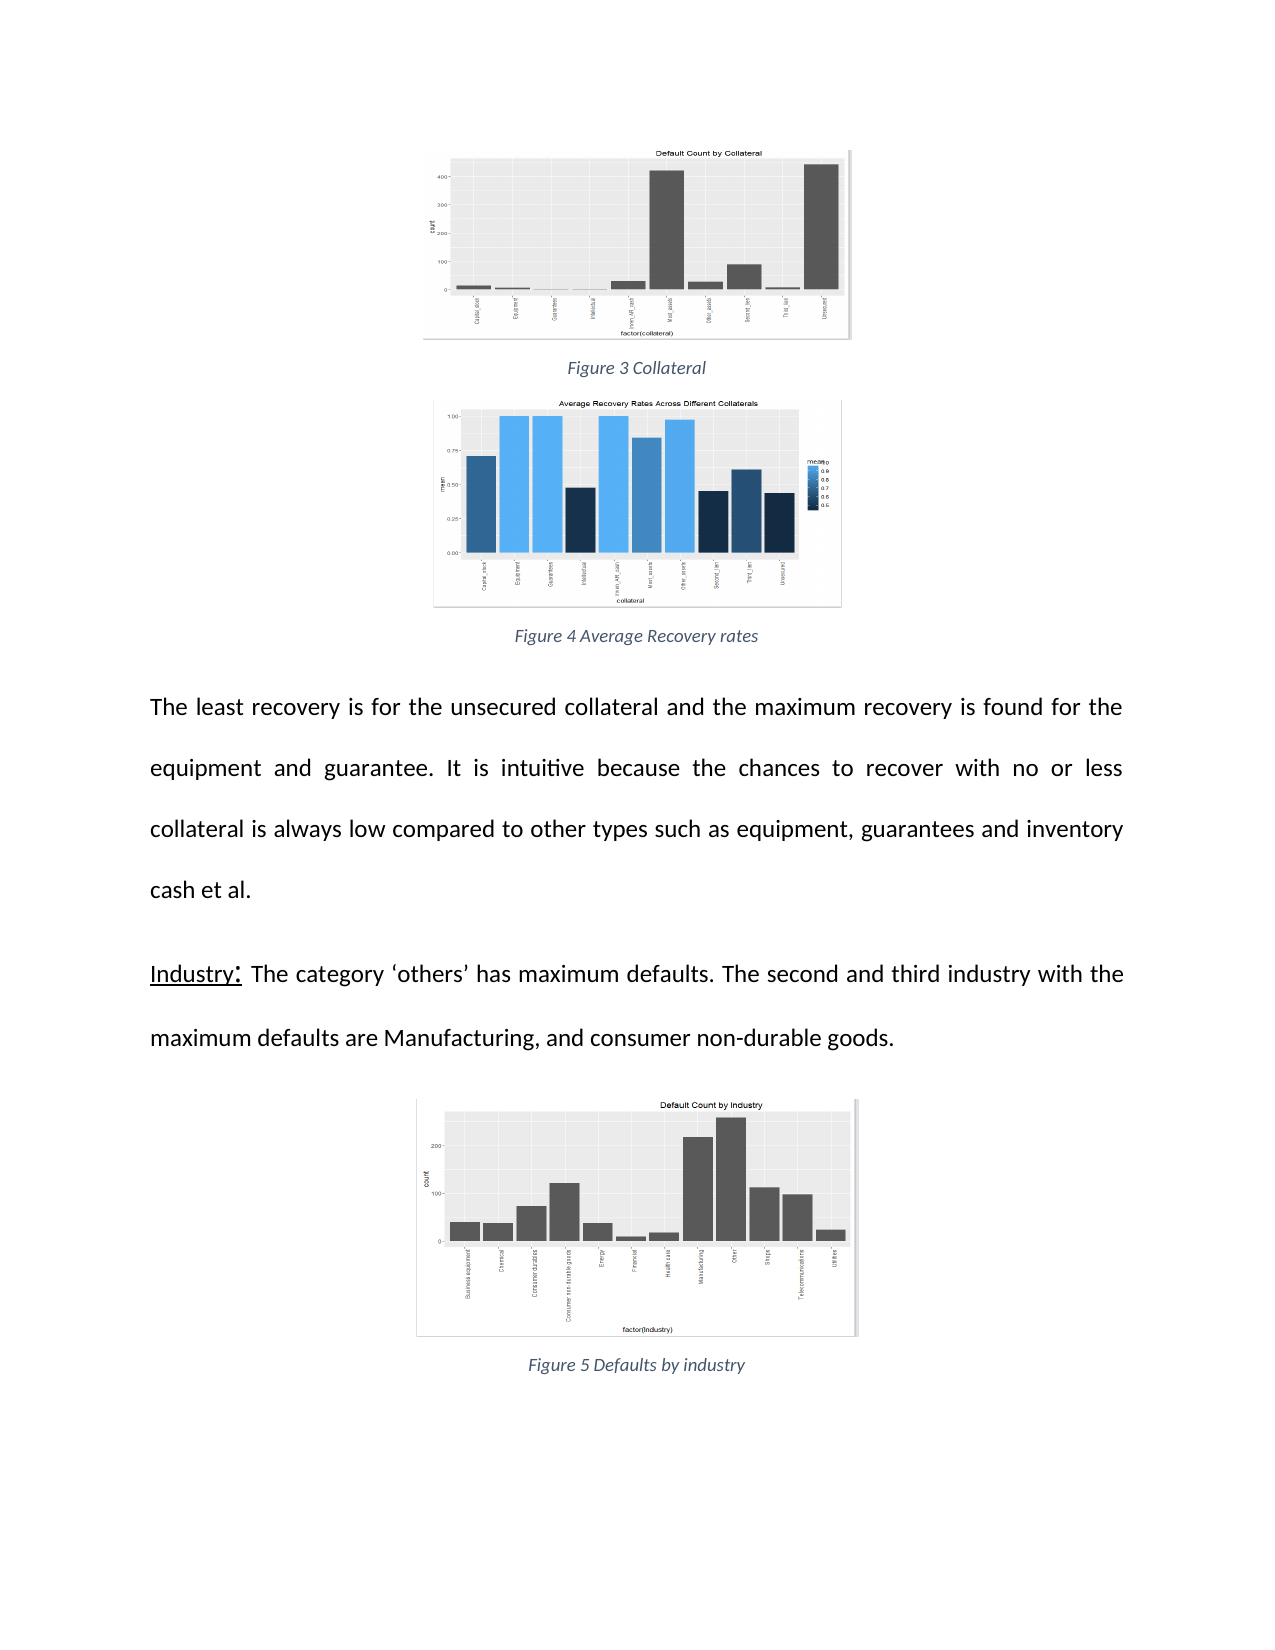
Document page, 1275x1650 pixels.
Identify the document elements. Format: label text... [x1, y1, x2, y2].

text The least recovery is for the unsecured collateral and the maximum recovery is found for the equipment and guarantee. It is intuitive because the chances to recover with no or less collateral is always low compared to other types such as equipment, guarantees and inventory cash et al. [150, 691, 1125, 904]
picture [416, 1099, 859, 1337]
picture [423, 150, 852, 340]
text Industry: The category ‘others’ has maximum defaults. The second and third industry with the maximum defaults are Manufacturing, and consumer non-durable goods. [150, 951, 1125, 1052]
picture [433, 400, 842, 608]
